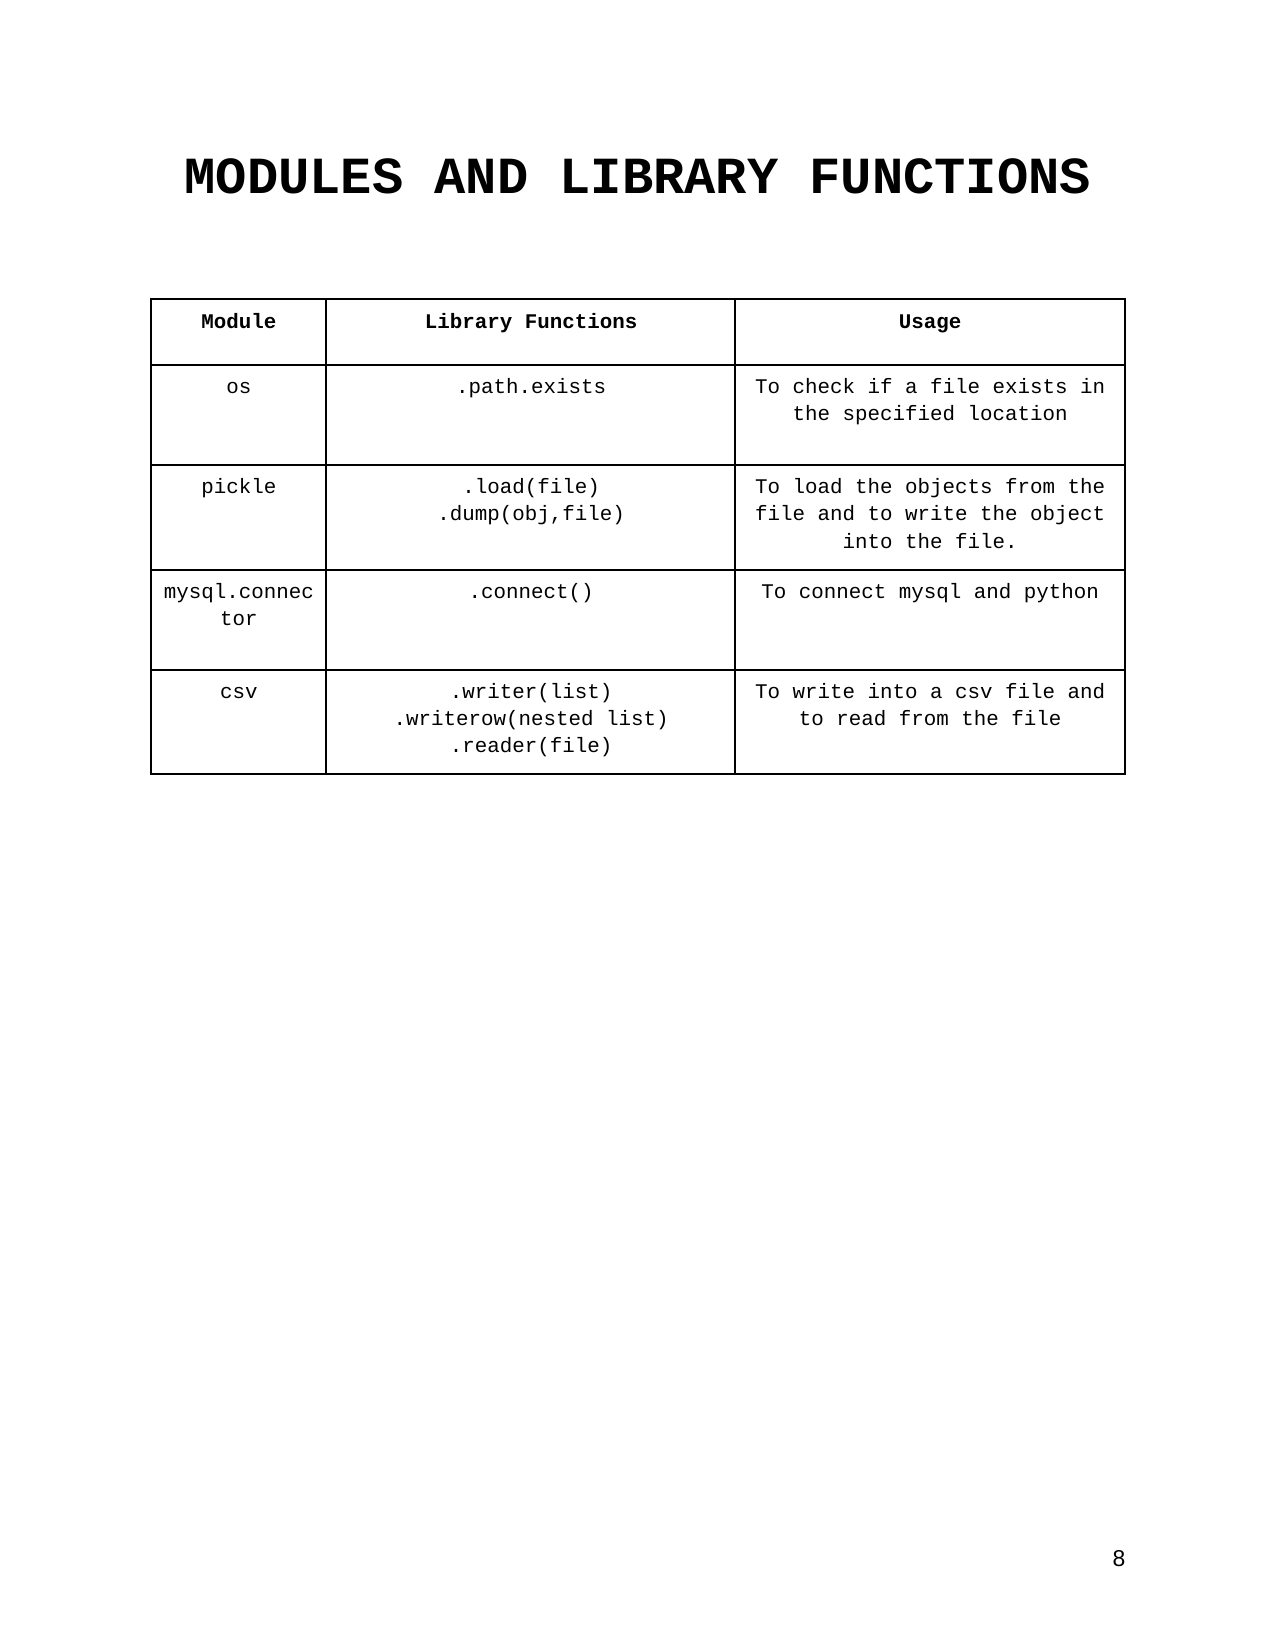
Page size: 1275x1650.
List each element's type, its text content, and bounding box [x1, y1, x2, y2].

table_cell To write into a csv file and to read from the file [736, 671, 1124, 773]
table_cell To load the objects from the file and to write the object into the file. [736, 466, 1124, 568]
table_cell To connect mysql and python [736, 571, 1124, 668]
table_cell pickle [152, 466, 325, 568]
table_cell mysql.connector [152, 571, 325, 668]
table_header Library Functions [327, 300, 734, 364]
text MODULES AND LIBRARY FUNCTIONS [150, 150, 1125, 209]
table_cell csv [152, 671, 325, 773]
table_cell .load(file) .dump(obj,file) [327, 466, 734, 568]
table_header Usage [736, 300, 1124, 364]
table_cell .path.exists [327, 366, 734, 464]
table_cell To check if a file exists in the specified location [736, 366, 1124, 464]
table_header Module [152, 300, 325, 364]
table_cell .writer(list) .writerow(nested list) .reader(file) [327, 671, 734, 773]
table_cell .connect() [327, 571, 734, 668]
table_cell os [152, 366, 325, 464]
